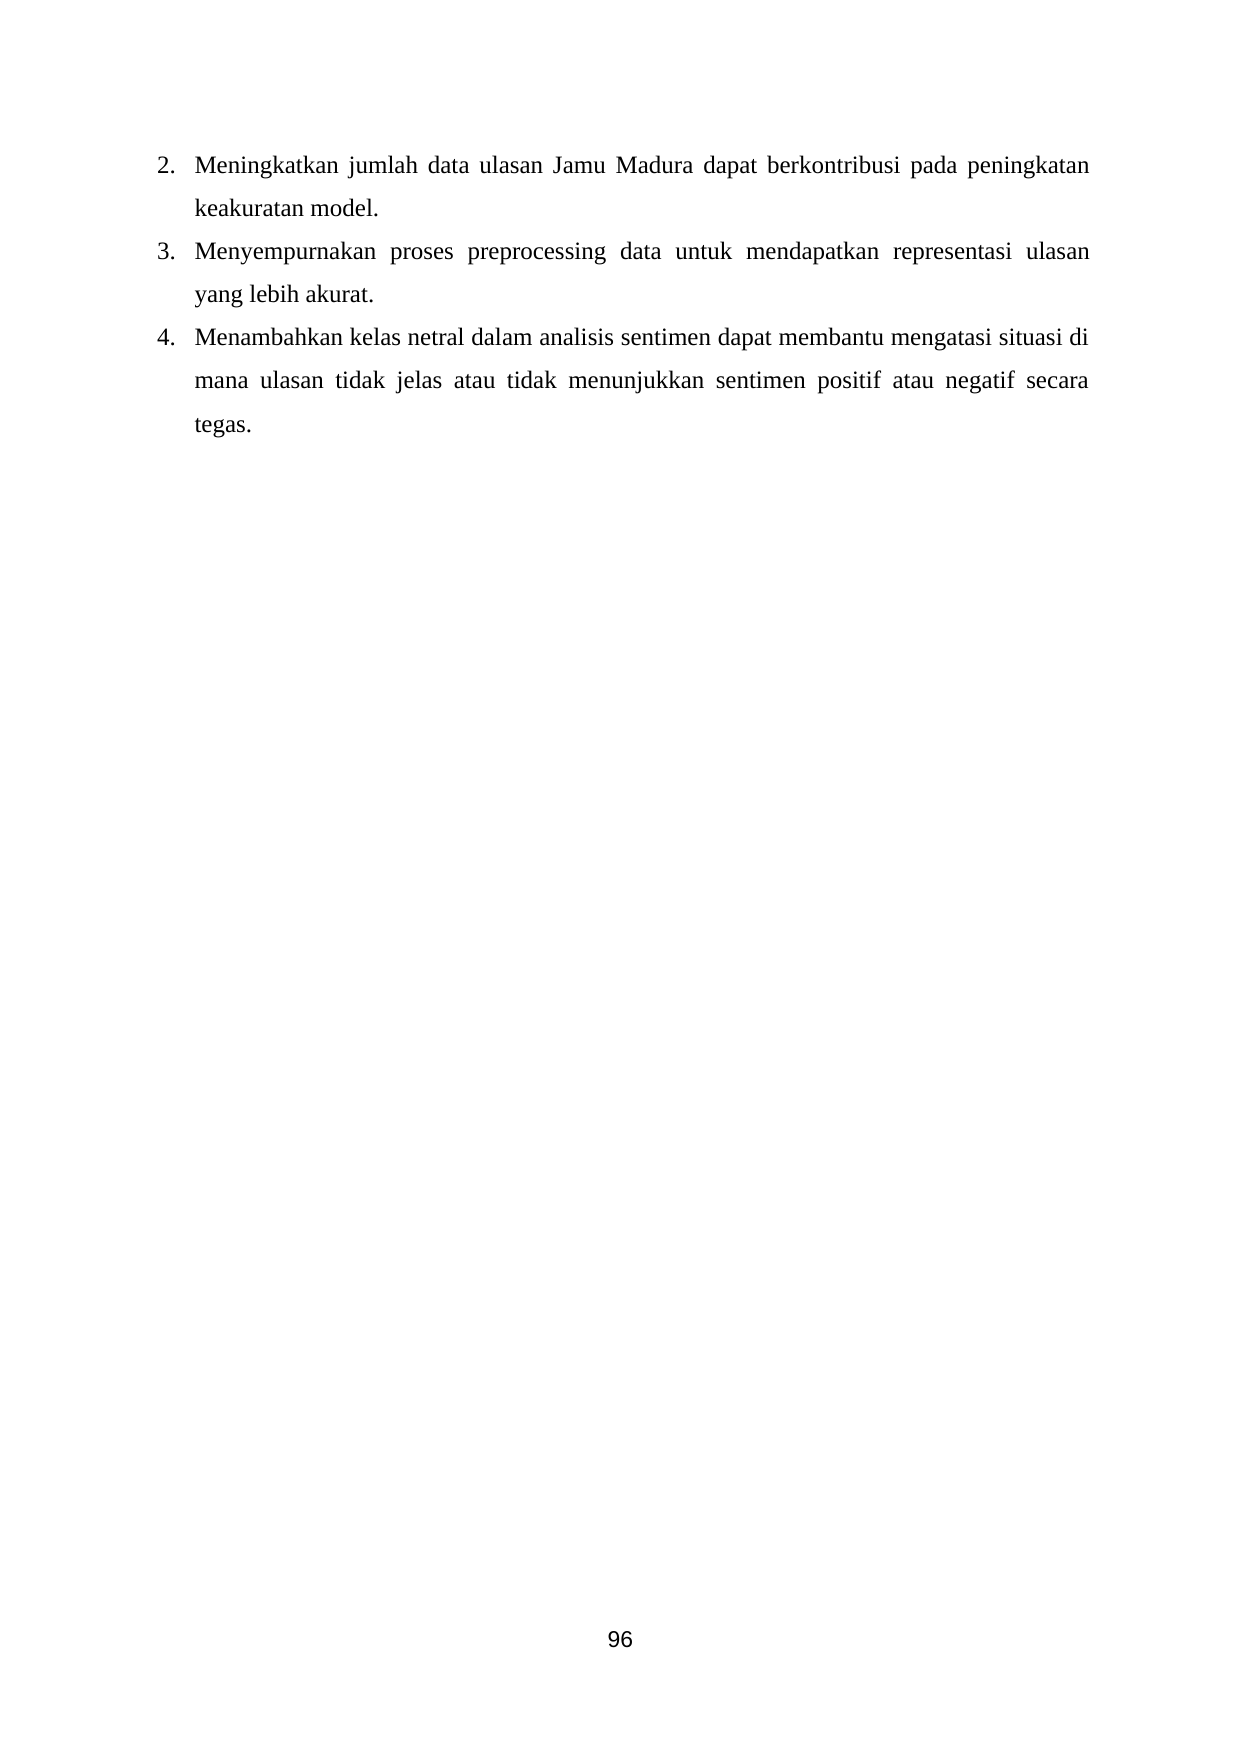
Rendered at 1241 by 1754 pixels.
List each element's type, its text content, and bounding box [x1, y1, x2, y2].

list Menambahkan kelas netral dalam analisis sentimen dapat membantu mengatasi situasi di mana ulasan tidak jelas atau tidak menunjukkan sentimen positif atau negatif secara tegas. [157, 322, 1090, 437]
list Menyempurnakan proses preprocessing data untuk mendapatkan representasi ulasan yang lebih akurat. [157, 236, 1090, 308]
list Meningkatkan jumlah data ulasan Jamu Madura dapat berkontribusi pada peningkatan keakuratan model. [157, 150, 1090, 222]
